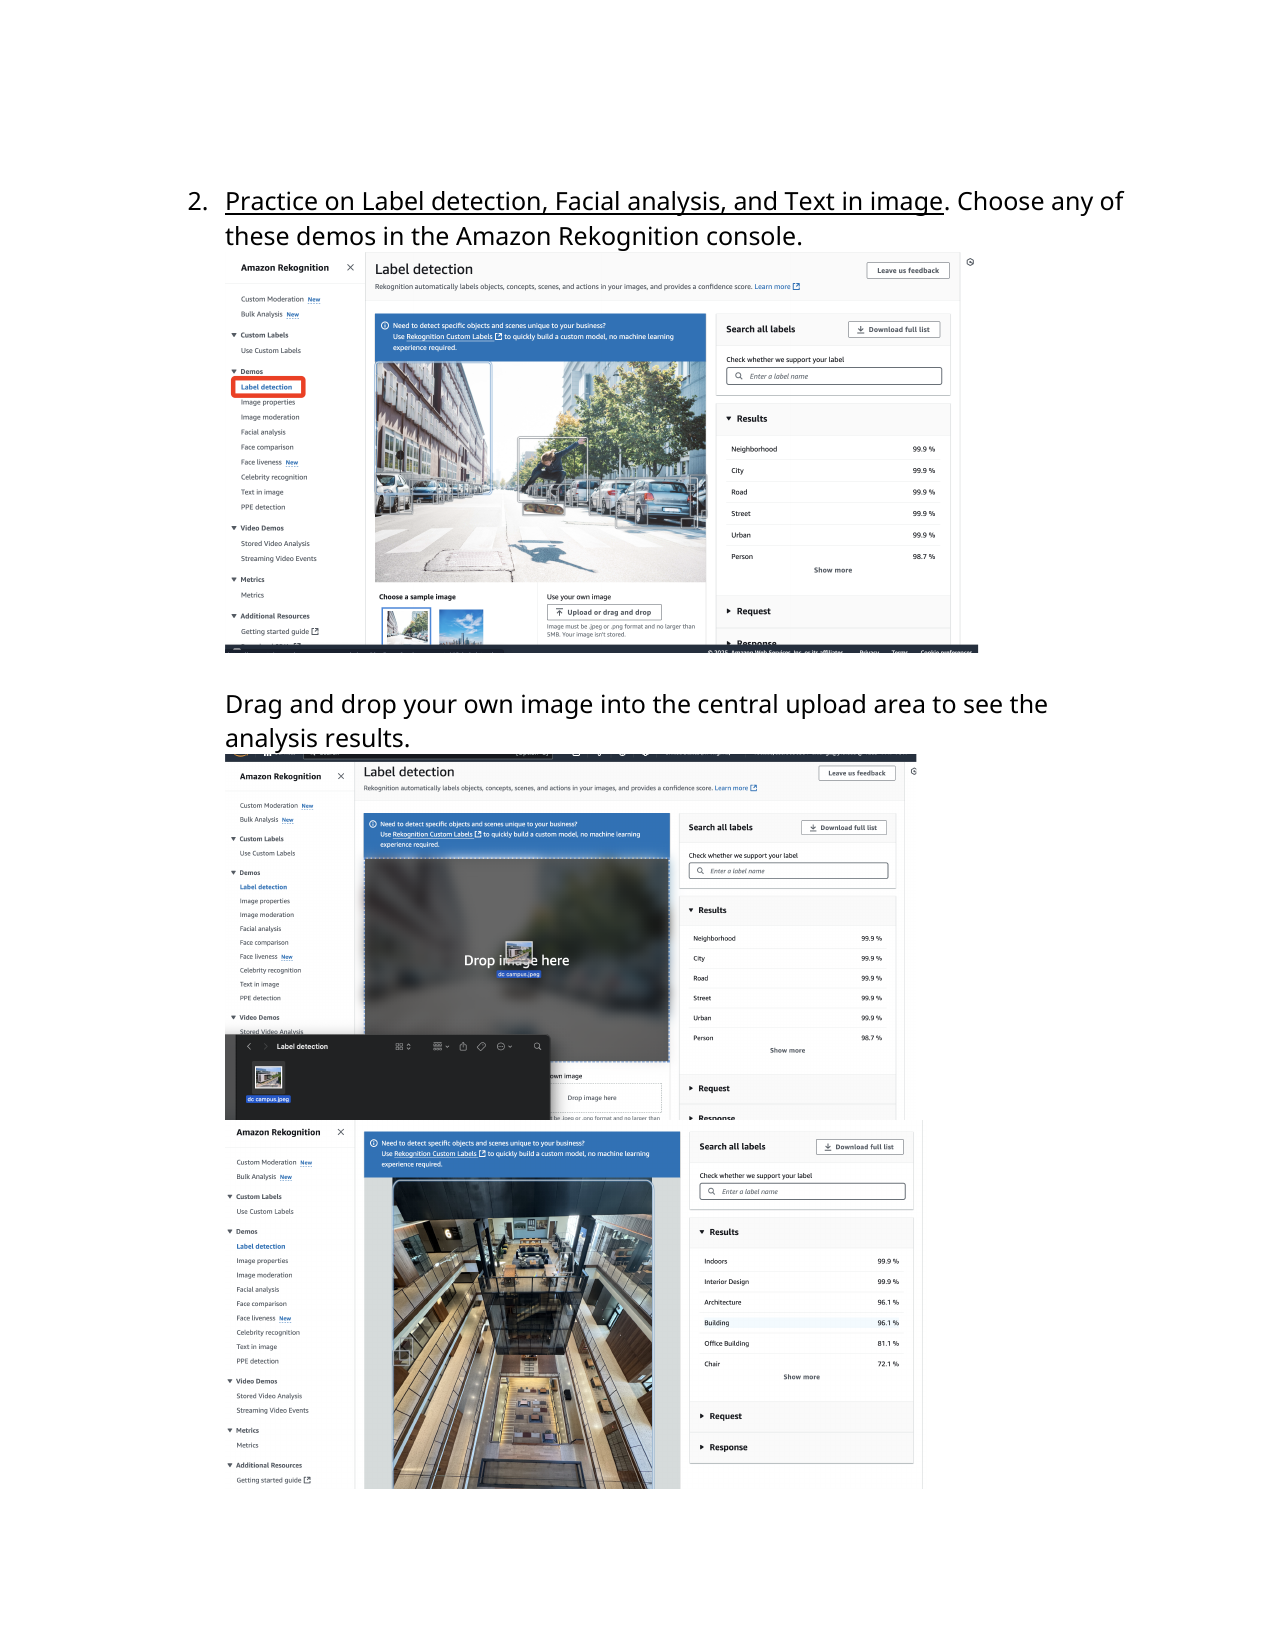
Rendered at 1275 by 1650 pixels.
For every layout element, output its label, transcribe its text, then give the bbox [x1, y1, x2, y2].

picture [225, 754, 927, 1489]
list Practice on Label detection, Facial analysis, and Text in image. Choose any of these demos in the Amazon Rekognition console. [187, 184, 1125, 252]
picture [225, 252, 979, 653]
text Drag and drop your own image into the central upload area to see the analysis results. [225, 686, 1125, 754]
